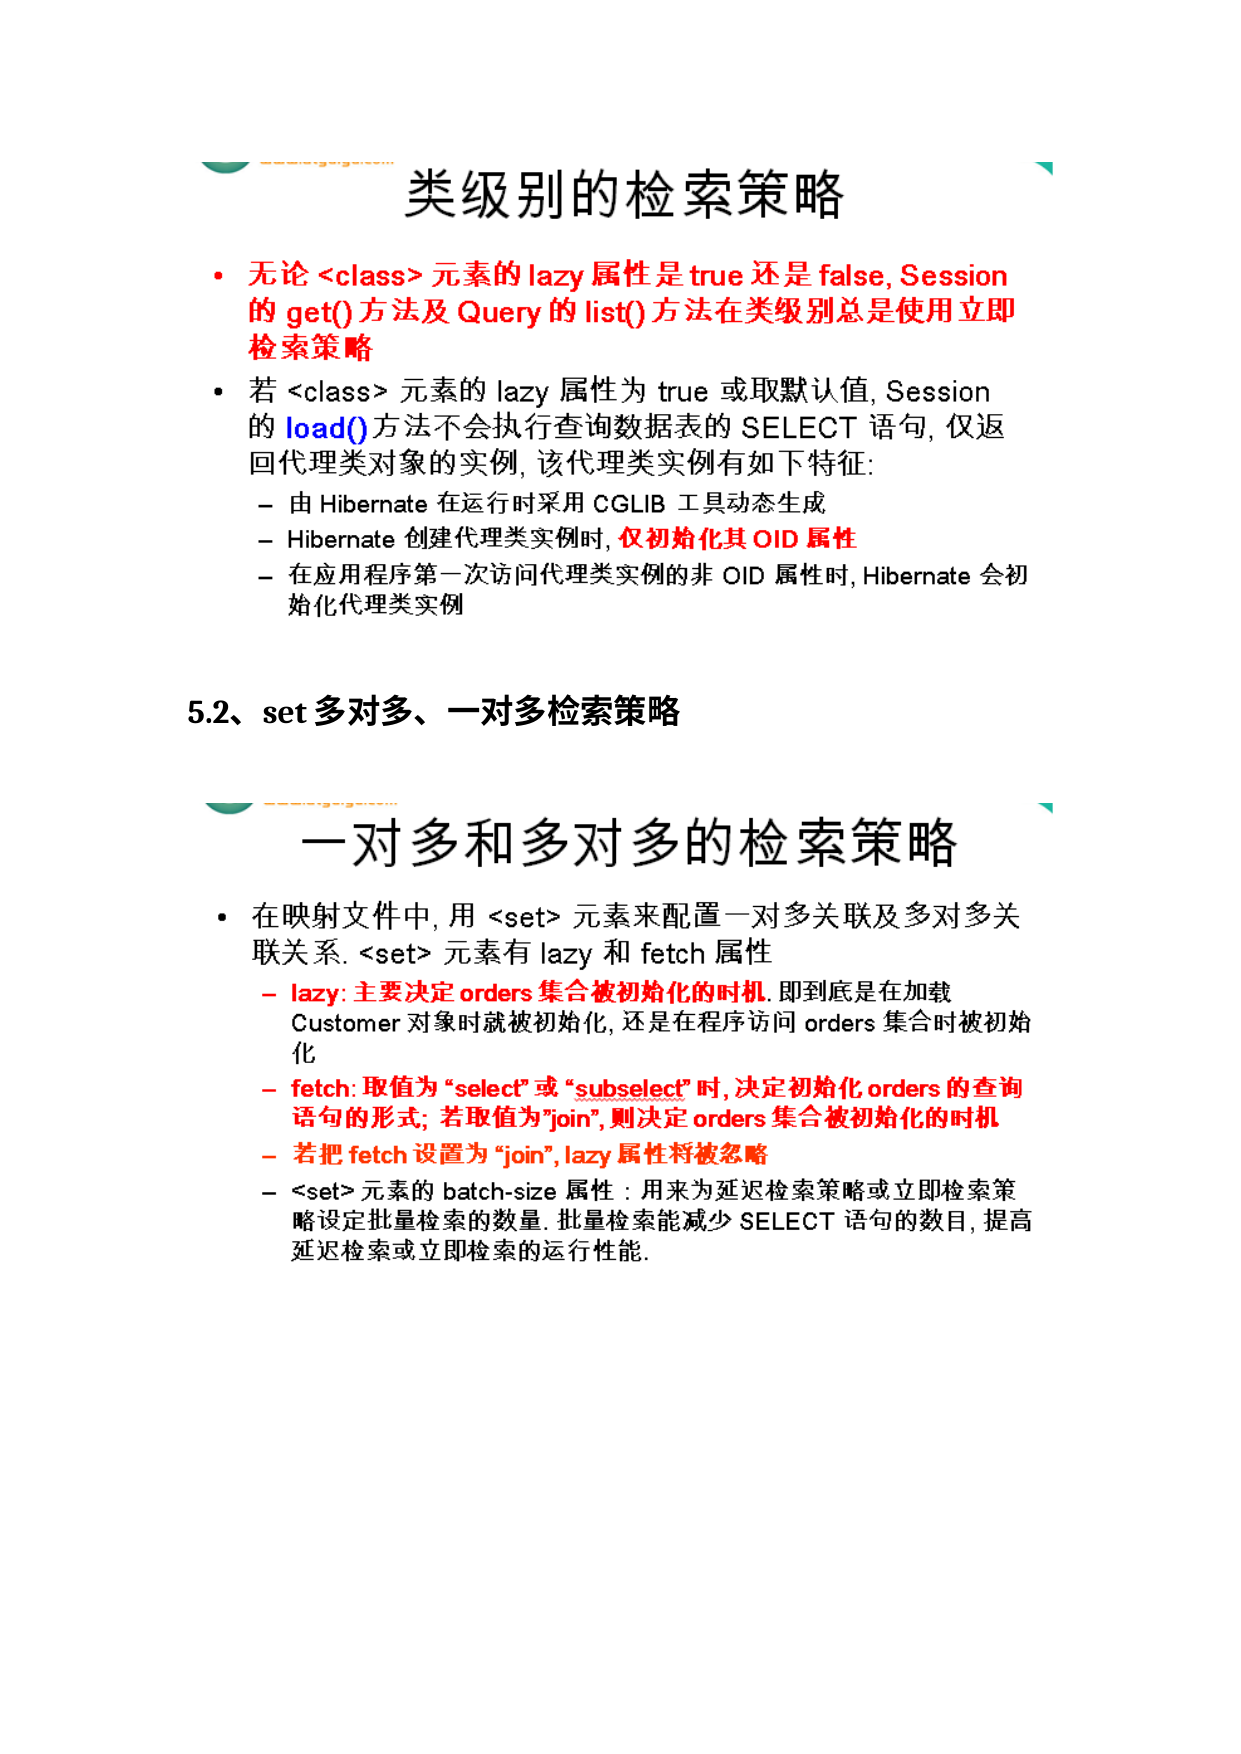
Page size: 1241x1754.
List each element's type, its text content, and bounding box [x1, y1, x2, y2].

subtitle 5.2、set多对多、一对多检索策略 [187, 677, 1053, 742]
picture [187, 803, 1053, 1279]
picture [187, 162, 1053, 626]
